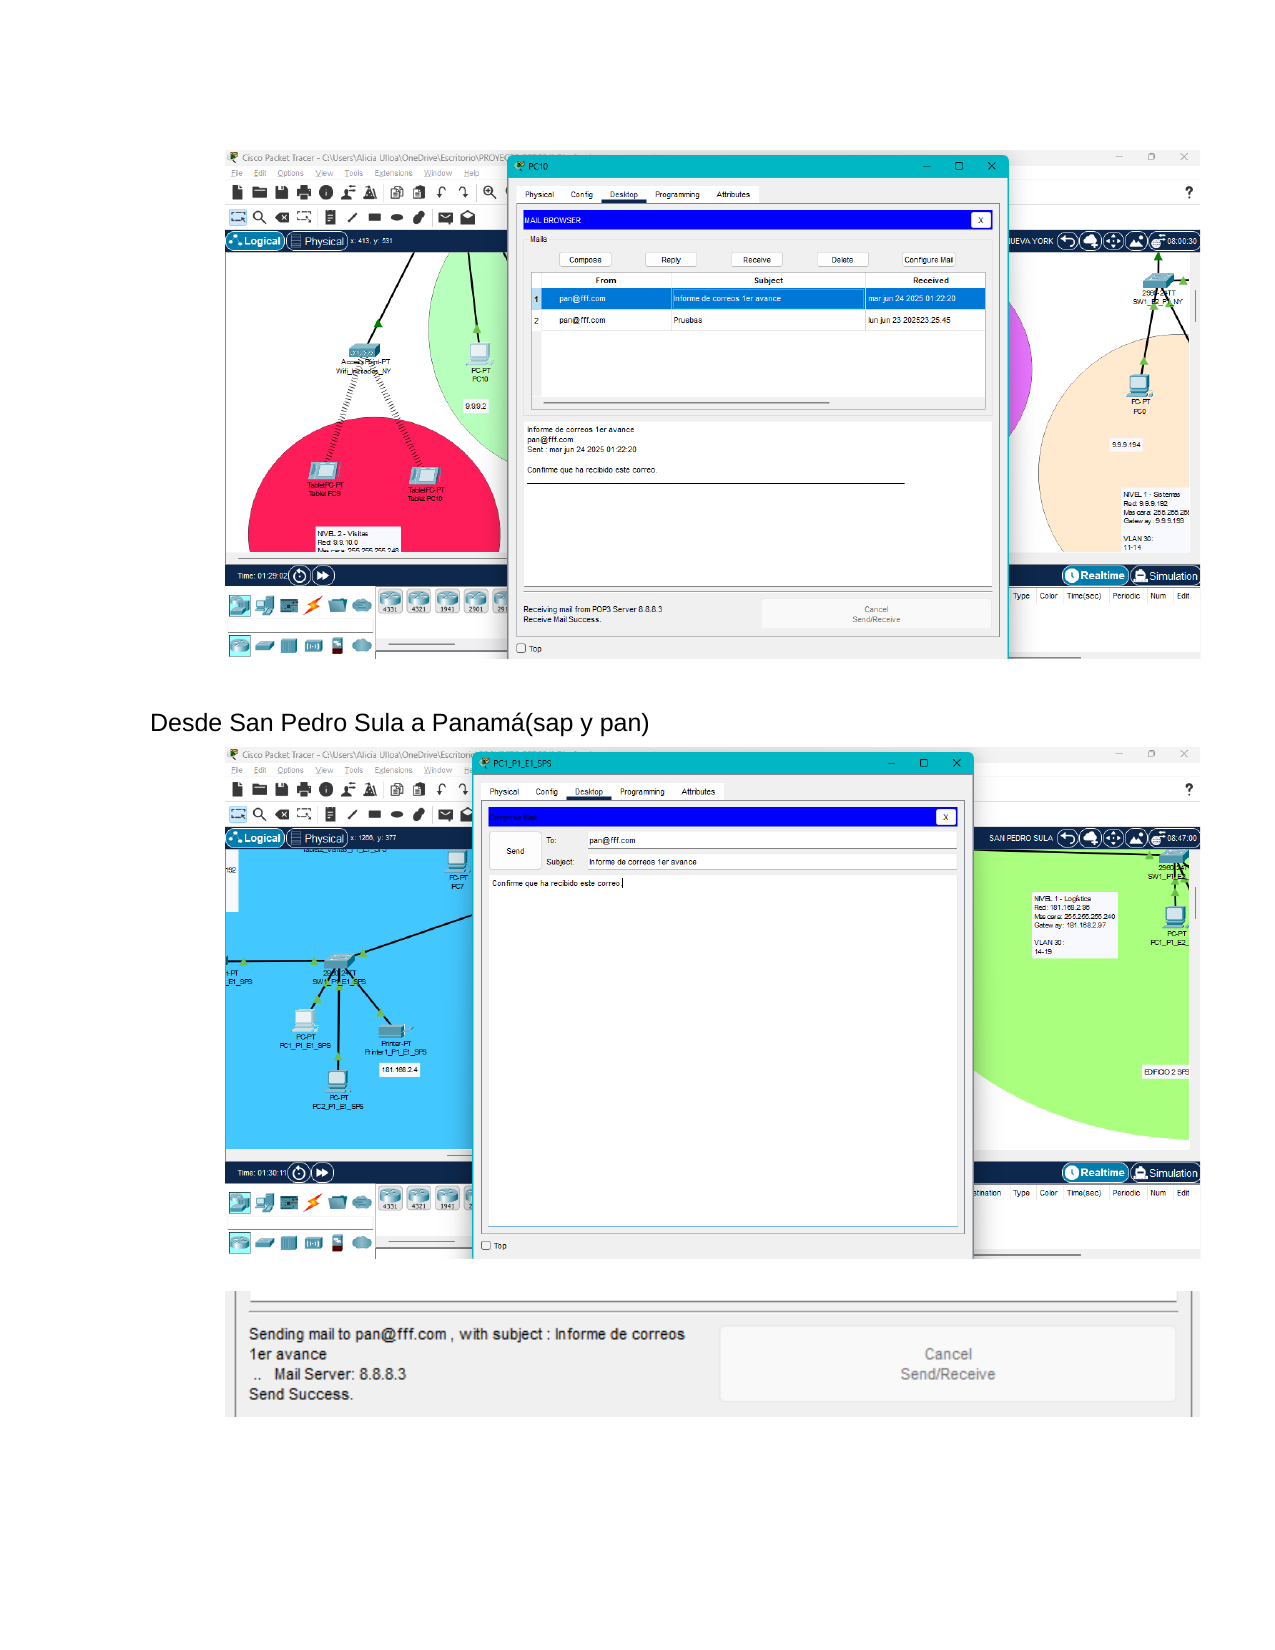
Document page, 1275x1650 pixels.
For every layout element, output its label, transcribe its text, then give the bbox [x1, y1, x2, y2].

picture [273, 238, 280, 244]
subtitle Desde San Pedro Sula a Panamá(sap y pan) [150, 708, 1125, 736]
picture [273, 835, 280, 841]
picture [225, 1291, 1200, 1417]
picture [225, 747, 1200, 1259]
picture [225, 150, 1200, 659]
